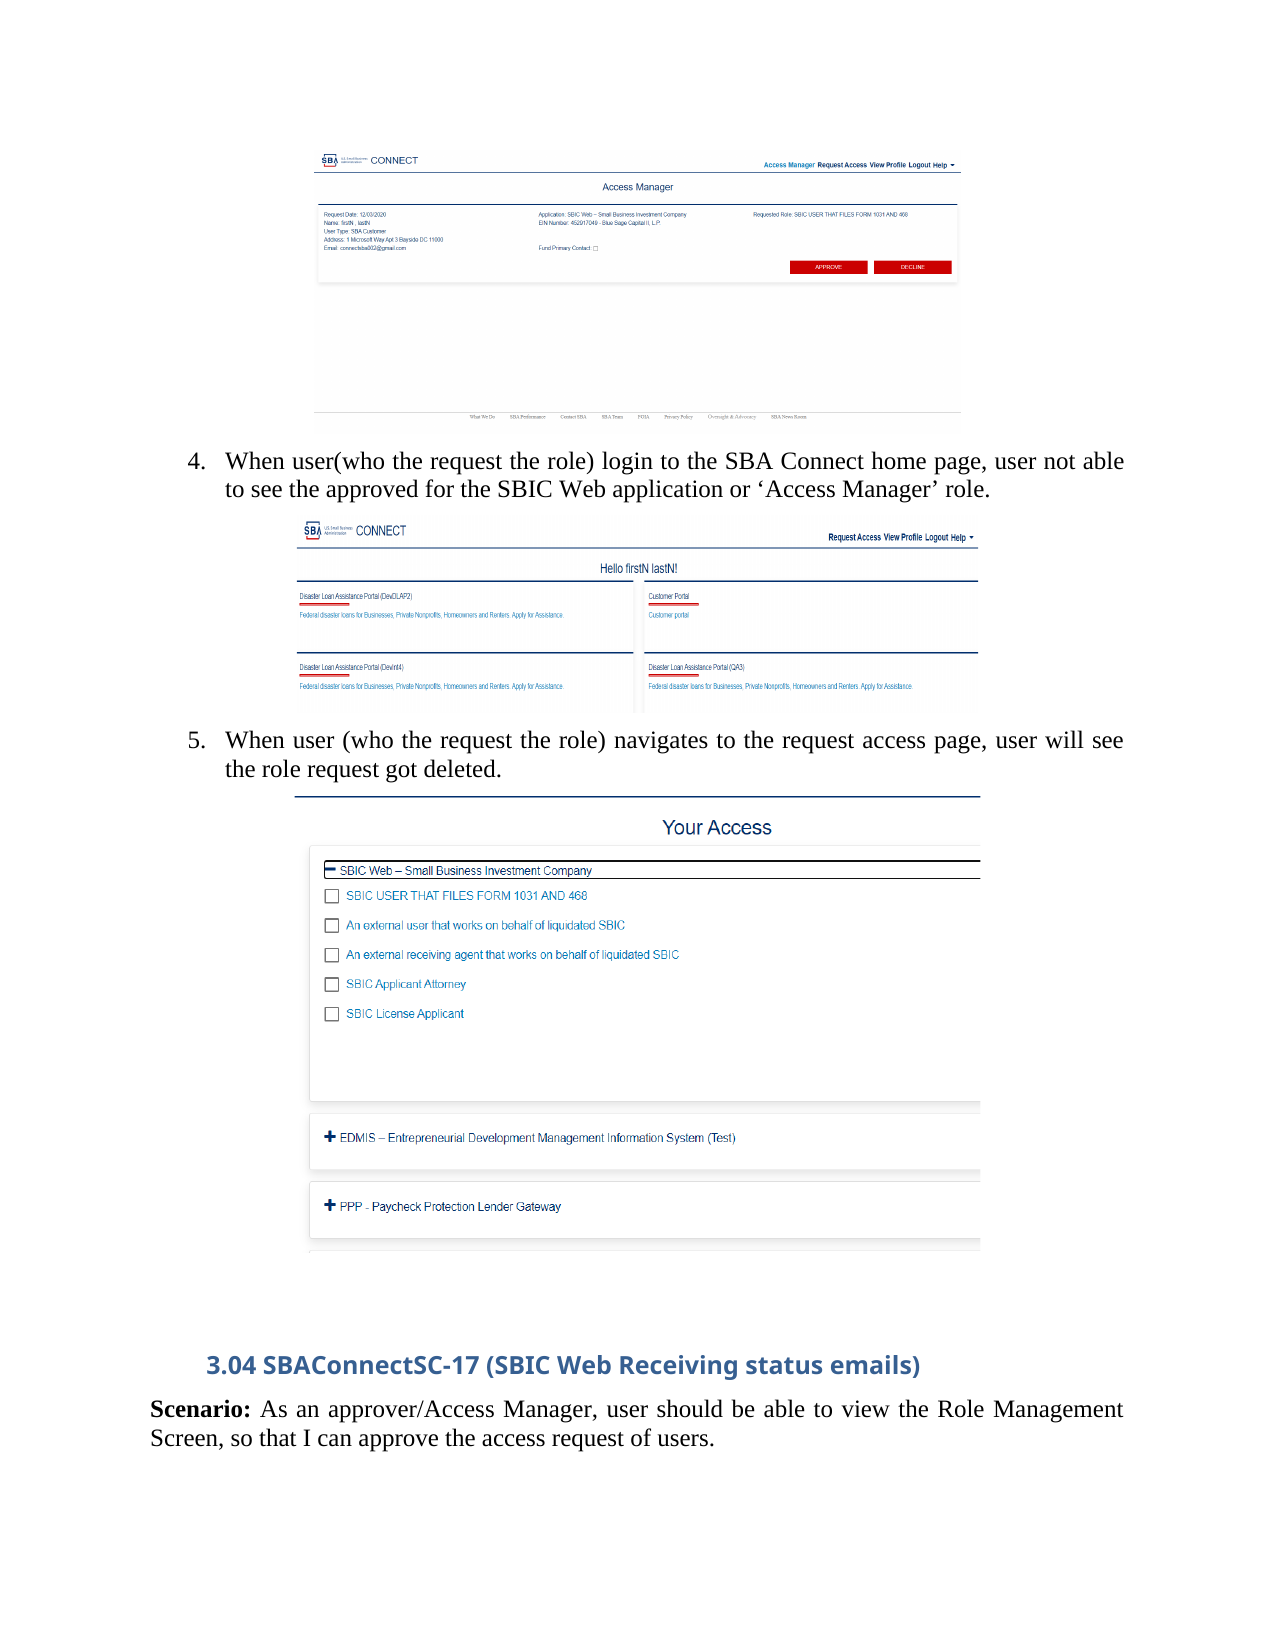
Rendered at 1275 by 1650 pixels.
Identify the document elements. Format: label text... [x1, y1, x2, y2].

picture [314, 150, 961, 434]
subtitle 3.04 SBAConnectSC-17 (SBIC Web Receiving status emails) [206, 1347, 1125, 1381]
picture [294, 795, 981, 1253]
text Scenario: As an approver/Access Manager, user should be able to view the Role Management Screen, so that I can approve the access request of users. [150, 1394, 1125, 1451]
picture [296, 515, 979, 713]
list When user(who the request the role) login to the SBA Connect home page, user not able to see the approved for the SBIC Web application or ‘Access Manager’ role. [187, 446, 1125, 503]
list When user (who the request the role) navigates to the request access page, user will see the role request got deleted. [187, 726, 1125, 783]
